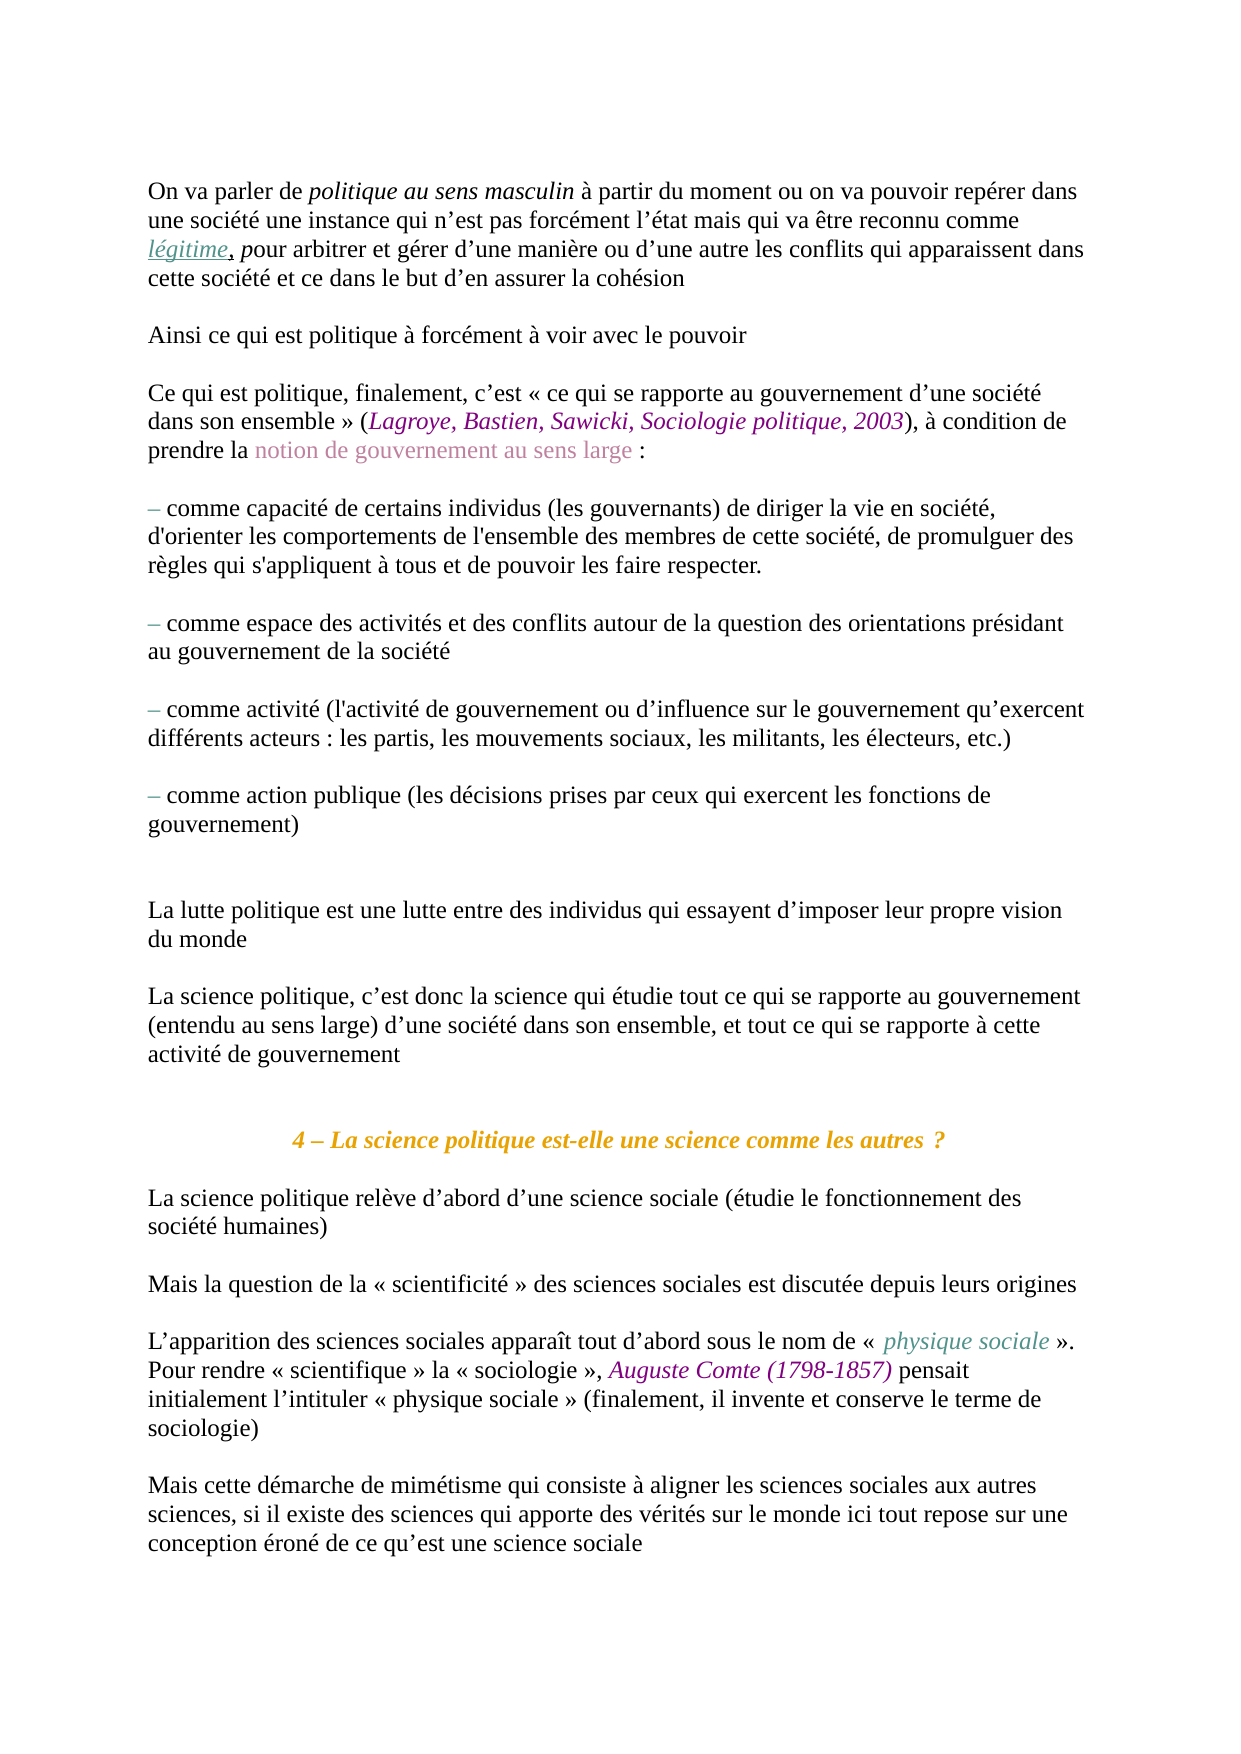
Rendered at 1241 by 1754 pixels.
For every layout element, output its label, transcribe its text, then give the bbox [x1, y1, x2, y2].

text – comme activité (l'activité de gouvernement ou d’influence sur le gouvernement qu’exercent différents acteurs : les partis, les mouvements sociaux, les militants, les électeurs, etc.) [148, 694, 1093, 751]
text L’apparition des sciences sociales apparaît tout d’abord sous le nom de « physique sociale ». Pour rendre « scientifique » la « sociologie », Auguste Comte (1798-1857) pensait initialement l’intituler « physique sociale » (finalement, il invente et conserve le terme de sociologie) [148, 1326, 1093, 1441]
text Ainsi ce qui est politique à forcément à voir avec le pouvoir [148, 320, 1093, 349]
text – comme espace des activités et des conflits autour de la question des orientations présidant au gouvernement de la société [148, 608, 1093, 665]
text – comme capacité de certains individus (les gouvernants) de diriger la vie en société, d'orienter les comportements de l'ensemble des membres de cette société, de promulguer des règles qui s'appliquent à tous et de pouvoir les faire respecter. [148, 493, 1093, 579]
text La science politique, c’est donc la science qui étudie tout ce qui se rapporte au gouvernement (entendu au sens large) d’une société dans son ensemble, et tout ce qui se rapporte à cette activité de gouvernement [148, 981, 1093, 1068]
text 4 – La science politique est-elle une science comme les autres ? [148, 1125, 1093, 1154]
text Ce qui est politique, finalement, c’est « ce qui se rapporte au gouvernement d’une société dans son ensemble » (Lagroye, Bastien, Sawicki, Sociologie politique, 2003), à condition de prendre la notion de gouvernement au sens large : [148, 378, 1093, 464]
text Mais cette démarche de mimétisme qui consiste à aligner les sciences sociales aux autres sciences, si il existe des sciences qui apporte des vérités sur le monde ici tout repose sur une conception éroné de ce qu’est une science sociale [148, 1470, 1093, 1556]
text La science politique relève d’abord d’une science sociale (étudie le fonctionnement des société humaines) [148, 1183, 1093, 1240]
text La lutte politique est une lutte entre des individus qui essayent d’imposer leur propre vision du monde [148, 895, 1093, 953]
text – comme action publique (les décisions prises par ceux qui exercent les fonctions de gouvernement) [148, 780, 1093, 838]
text Mais la question de la « scientificité » des sciences sociales est discutée depuis leurs origines [148, 1269, 1093, 1298]
text On va parler de politique au sens masculin à partir du moment ou on va pouvoir repérer dans une société une instance qui n’est pas forcément l’état mais qui va être reconnu comme légitime, pour arbitrer et gérer d’une manière ou d’une autre les conflits qui apparaissent dans cette société et ce dans le but d’en assurer la cohésion [148, 176, 1093, 291]
